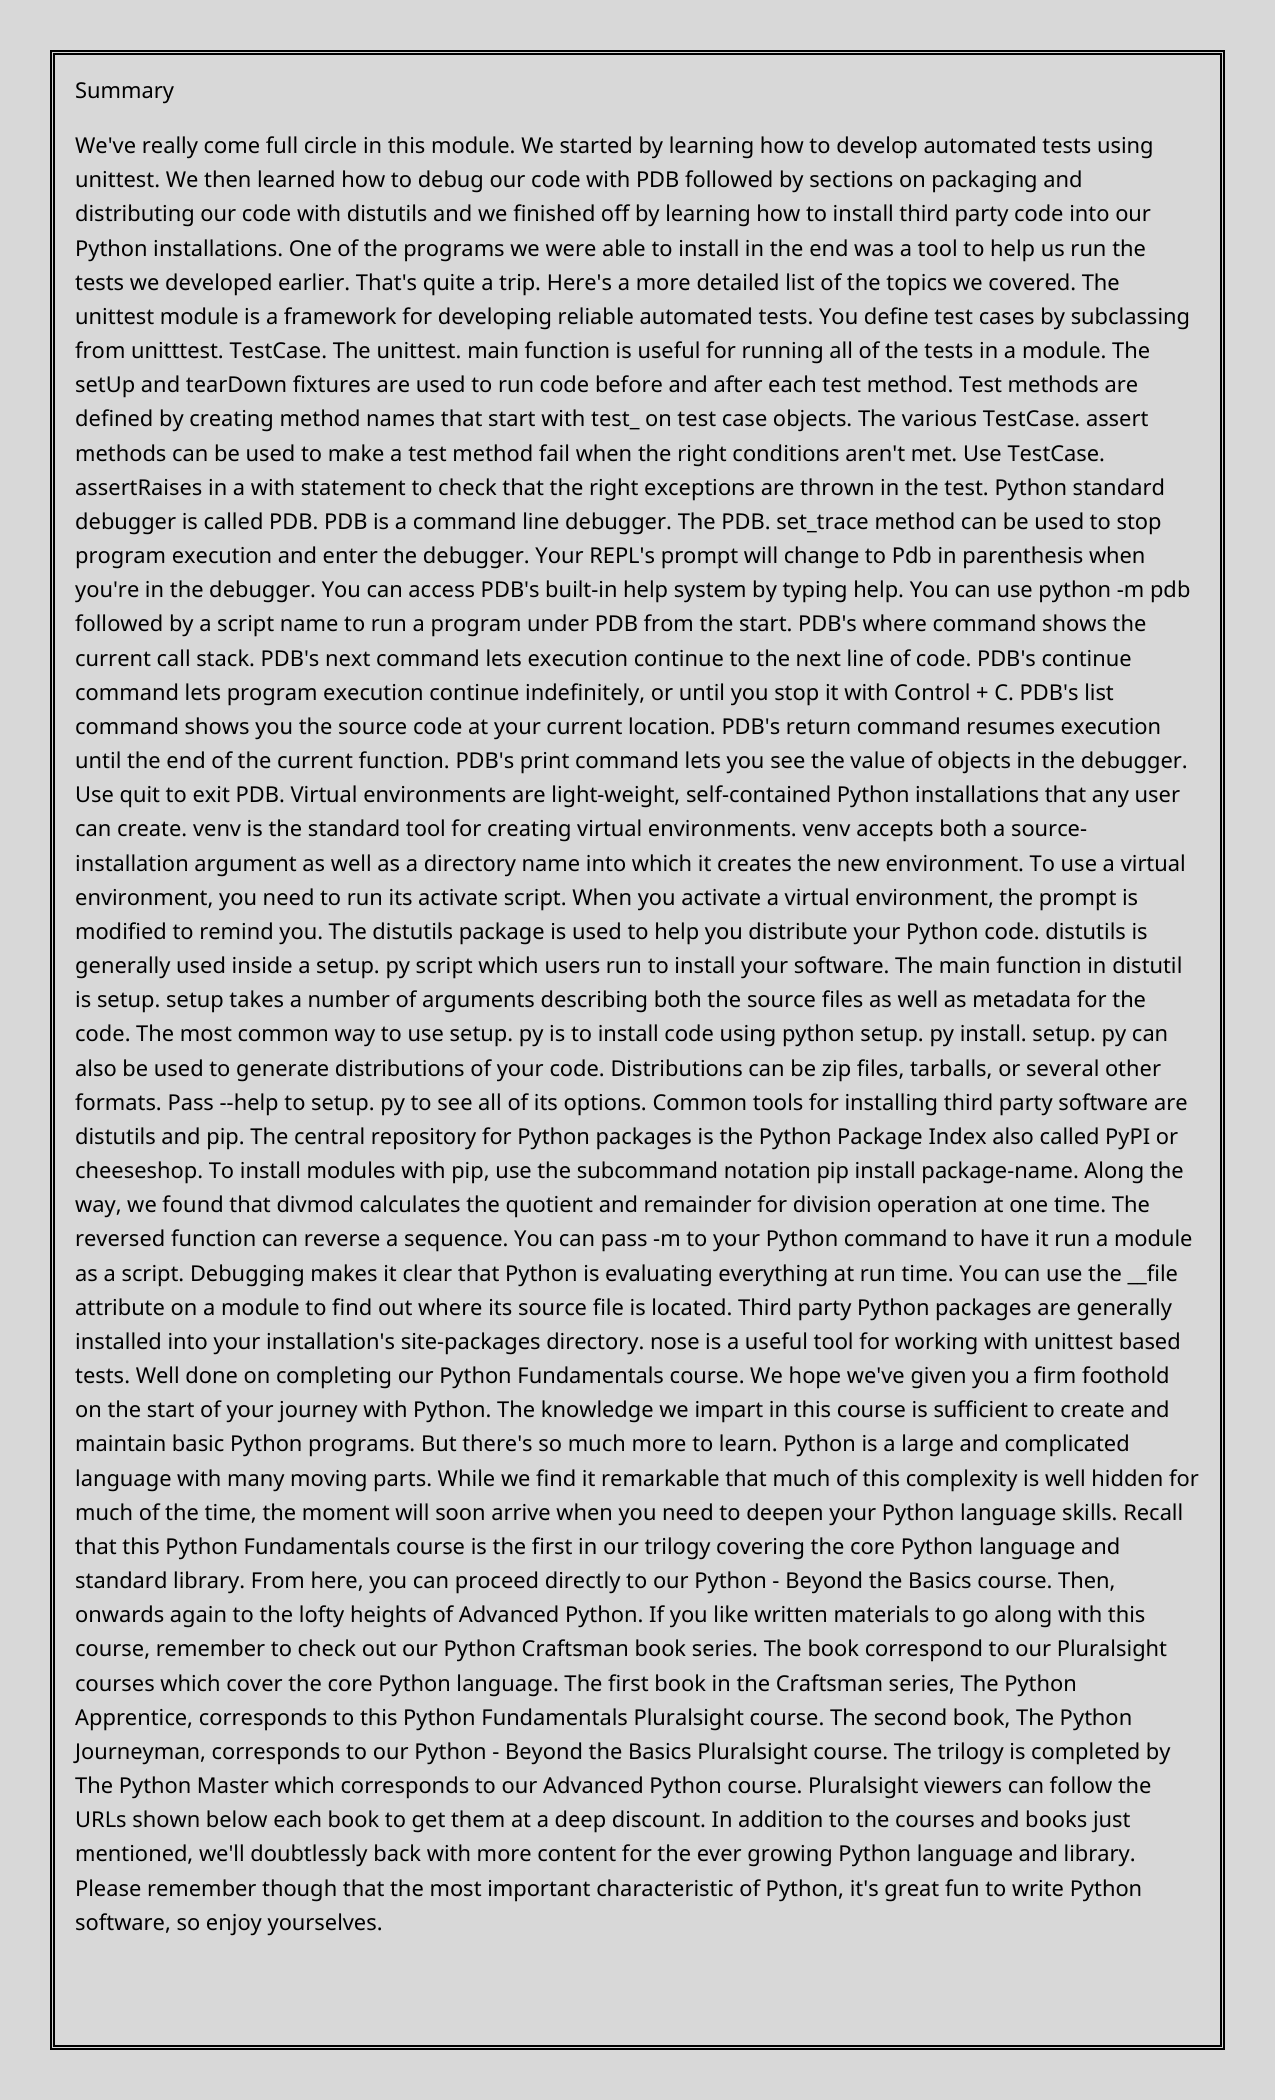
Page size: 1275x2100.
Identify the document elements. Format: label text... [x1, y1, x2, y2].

text Summary [75, 75, 1200, 105]
text We've really come full circle in this module. We started by learning how to develop automated tests using unittest. We then learned how to debug our code with PDB followed by sections on packaging and distributing our code with distutils and we finished off by learning how to install third party code into our Python installations. One of the programs we were able to install in the end was a tool to help us run the tests we developed earlier. That's quite a trip. Here's a more detailed list of the topics we covered. The unittest module is a framework for developing reliable automated tests. You define test cases by subclassing from unitttest. TestCase. The unittest. main function is useful for running all of the tests in a module. The setUp and tearDown fixtures are used to run code before and after each test method. Test methods are defined by creating method names that start with test_ on test case objects. The various TestCase. assert methods can be used to make a test method fail when the right conditions aren't met. Use TestCase. assertRaises in a with statement to check that the right exceptions are thrown in the test. Python standard debugger is called PDB. PDB is a command line debugger. The PDB. set_trace method can be used to stop program execution and enter the debugger. Your REPL's prompt will change to Pdb in parenthesis when you're in the debugger. You can access PDB's built-in help system by typing help. You can use python -m pdb followed by a script name to run a program under PDB from the start. PDB's where command shows the current call stack. PDB's next command lets execution continue to the next line of code. PDB's continue command lets program execution continue indefinitely, or until you stop it with Control + C. PDB's list command shows you the source code at your current location. PDB's return command resumes execution until the end of the current function. PDB's print command lets you see the value of objects in the debugger. Use quit to exit PDB. Virtual environments are light-weight, self-contained Python installations that any user can create. venv is the standard tool for creating virtual environments. venv accepts both a source-installation argument as well as a directory name into which it creates the new environment. To use a virtual environment, you need to run its activate script. When you activate a virtual environment, the prompt is modified to remind you. The distutils package is used to help you distribute your Python code. distutils is generally used inside a setup. py script which users run to install your software. The main function in distutil is setup. setup takes a number of arguments describing both the source files as well as metadata for the code. The most common way to use setup. py is to install code using python setup. py install. setup. py can also be used to generate distributions of your code. Distributions can be zip files, tarballs, or several other formats. Pass --help to setup. py to see all of its options. Common tools for installing third party software are distutils and pip. The central repository for Python packages is the Python Package Index also called PyPI or cheeseshop. To install modules with pip, use the subcommand notation pip install package-name. Along the way, we found that divmod calculates the quotient and remainder for division operation at one time. The reversed function can reverse a sequence. You can pass -m to your Python command to have it run a module as a script. Debugging makes it clear that Python is evaluating everything at run time. You can use the __file attribute on a module to find out where its source file is located. Third party Python packages are generally installed into your installation's site-packages directory. nose is a useful tool for working with unittest based tests. Well done on completing our Python Fundamentals course. We hope we've given you a firm foothold on the start of your journey with Python. The knowledge we impart in this course is sufficient to create and maintain basic Python programs. But there's so much more to learn. Python is a large and complicated language with many moving parts. While we find it remarkable that much of this complexity is well hidden for much of the time, the moment will soon arrive when you need to deepen your Python language skills. Recall that this Python Fundamentals course is the first in our trilogy covering the core Python language and standard library. From here, you can proceed directly to our Python - Beyond the Basics course. Then, onwards again to the lofty heights of Advanced Python. If you like written materials to go along with this course, remember to check out our Python Craftsman book series. The book correspond to our Pluralsight courses which cover the core Python language. The first book in the Craftsman series, The Python Apprentice, corresponds to this Python Fundamentals Pluralsight course. The second book, The Python Journeyman, corresponds to our Python - Beyond the Basics Pluralsight course. The trilogy is completed by The Python Master which corresponds to our Advanced Python course. Pluralsight viewers can follow the URLs shown below each book to get them at a deep discount. In addition to the courses and books just mentioned, we'll doubtlessly back with more content for the ever growing Python language and library. Please remember though that the most important characteristic of Python, it's great fun to write Python software, so enjoy yourselves. [75, 130, 1200, 1936]
